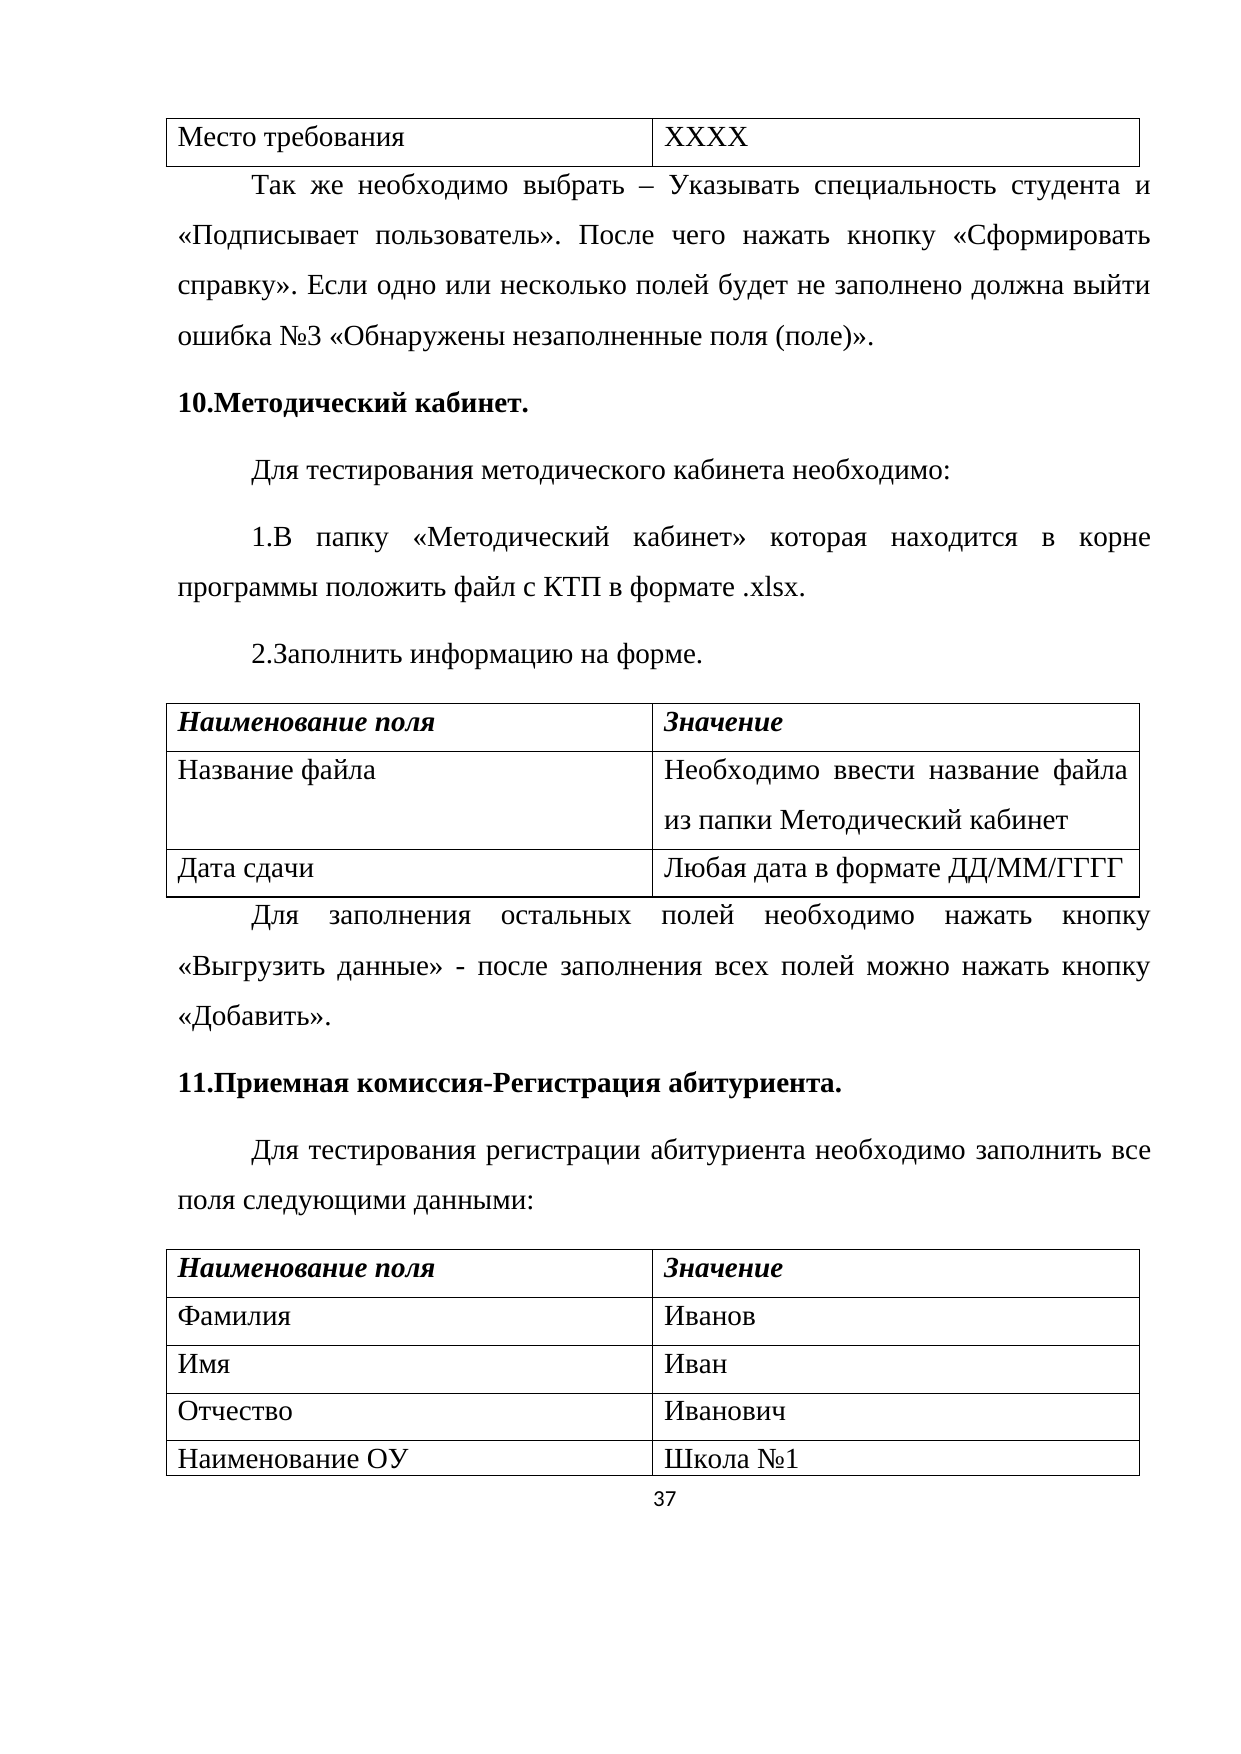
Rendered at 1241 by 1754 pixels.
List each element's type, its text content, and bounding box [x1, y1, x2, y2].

table_cell Отчество [167, 1394, 652, 1440]
table_cell Название файла [167, 752, 652, 849]
text 10.Методический кабинет. [177, 385, 1152, 418]
text 2.Заполнить информацию на форме. [177, 636, 1152, 669]
table_cell Иван [653, 1346, 1139, 1392]
text Для тестирования регистрации абитуриента необходимо заполнить все поля следующими данными: [177, 1132, 1152, 1216]
table_header Значение [653, 704, 1139, 751]
table_cell Имя [167, 1346, 652, 1392]
table_header Наименование поля [167, 704, 652, 751]
table_cell Необходимо ввести название файла из папки Методический кабинет [653, 752, 1139, 849]
table_cell Фамилия [167, 1298, 652, 1345]
table_cell Иванов [653, 1298, 1139, 1345]
table_cell Дата сдачи [167, 850, 652, 896]
table_cell Любая дата в формате ДД/ММ/ГГГГ [653, 850, 1139, 896]
text 1.В папку «Методический кабинет» которая находится в корне программы положить файл с КТП в формате .xlsx. [177, 519, 1152, 603]
table_header Наименование поля [167, 1250, 652, 1297]
table_cell Место требования [167, 119, 652, 166]
text Так же необходимо выбрать – Указывать специальность студента и «Подписывает пользователь». После чего нажать кнопку «Сформировать справку». Если одно или несколько полей будет не заполнено должна выйти ошибка №3 «Обнаружены незаполненные поля (поле)». [177, 167, 1152, 351]
table_cell XXXX [653, 119, 1139, 166]
text 11.Приемная комиссия-Регистрация абитуриента. [177, 1065, 1152, 1099]
table_cell Иванович [653, 1394, 1139, 1440]
table_header Значение [653, 1250, 1139, 1297]
text Для тестирования методического кабинета необходимо: [177, 452, 1152, 485]
table_cell Школа №1 [653, 1441, 1139, 1475]
text Для заполнения остальных полей необходимо нажать кнопку «Выгрузить данные» - после заполнения всех полей можно нажать кнопку «Добавить». [177, 897, 1152, 1032]
table_cell Наименование ОУ [167, 1441, 652, 1475]
